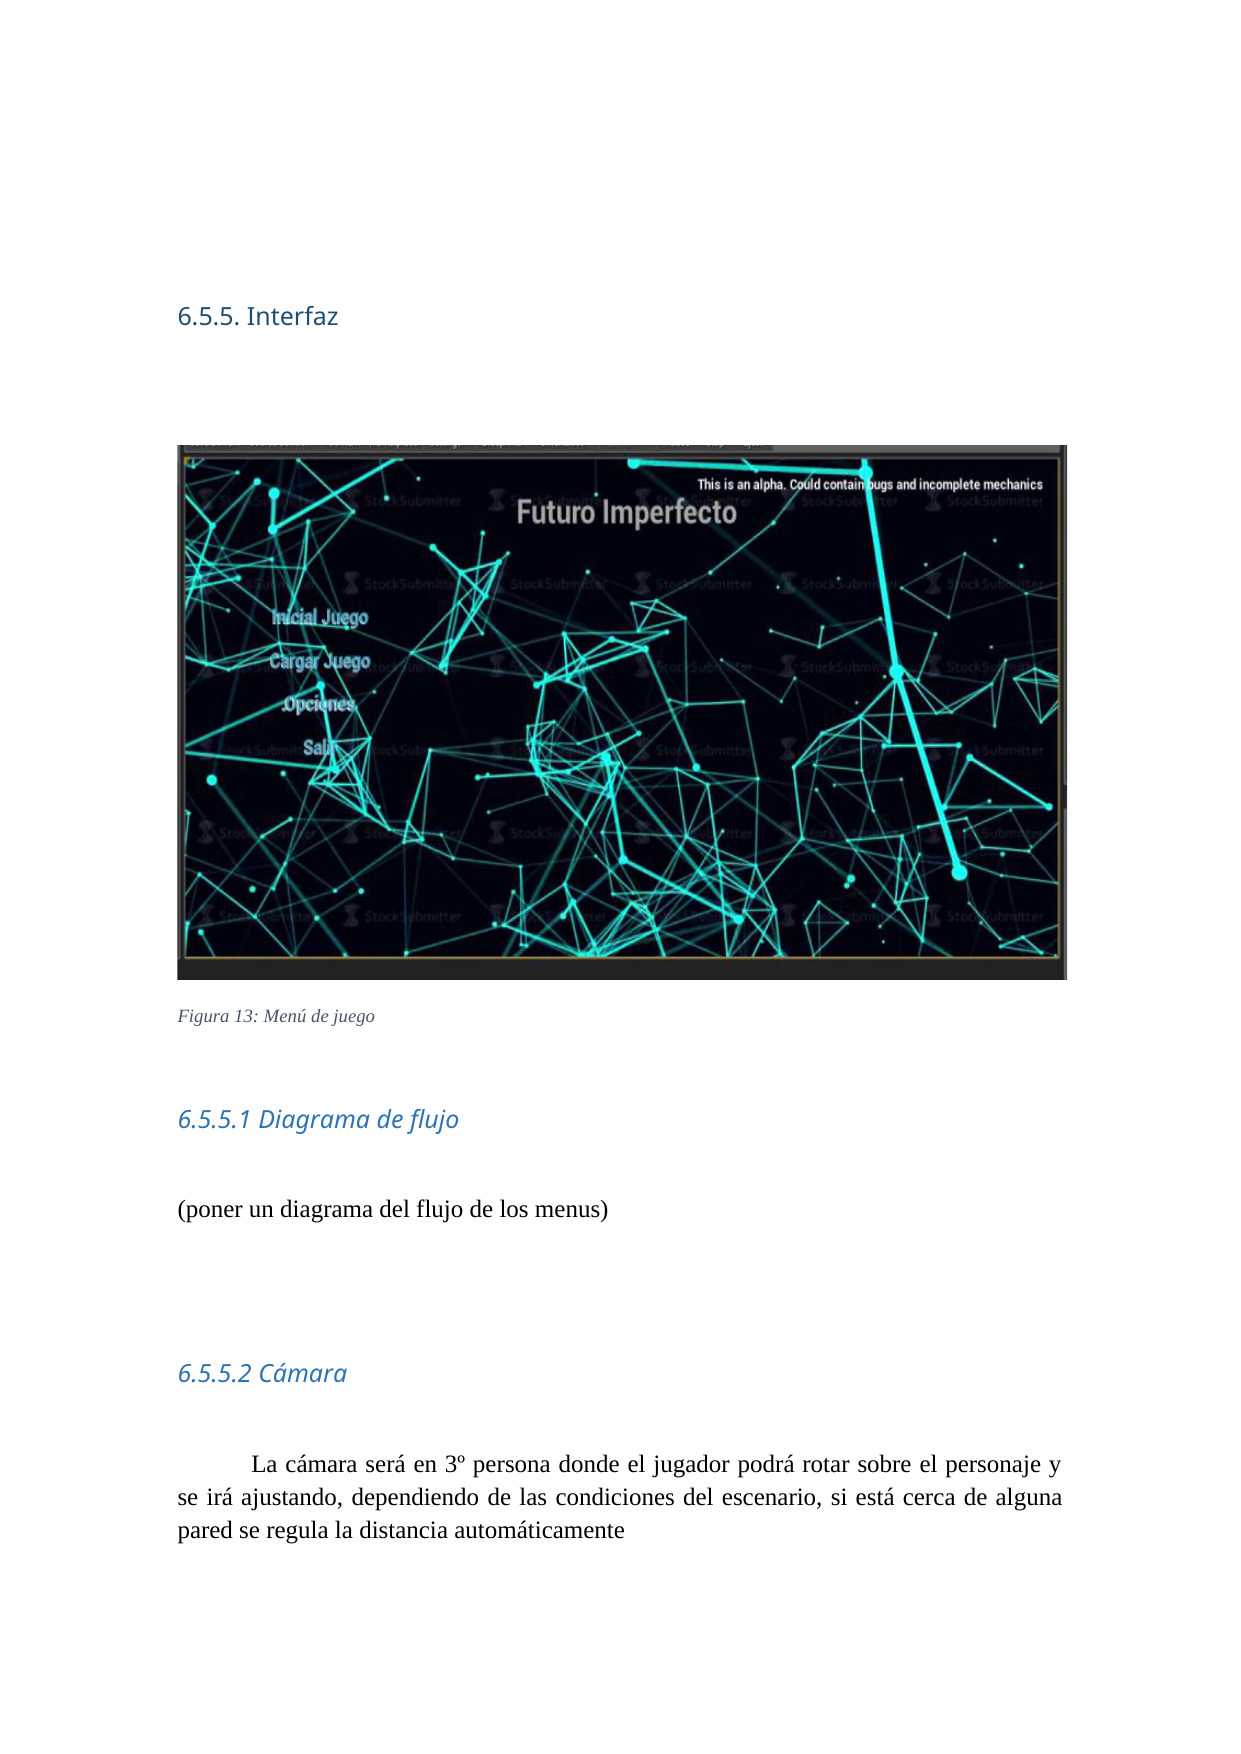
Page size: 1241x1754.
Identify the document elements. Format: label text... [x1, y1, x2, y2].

text La cámara será en 3º persona donde el jugador podrá rotar sobre el personaje y se irá ajustando, dependiendo de las condiciones del escenario, si está cerca de alguna pared se regula la distancia automáticamente [177, 1449, 1063, 1544]
subtitle 6.5.5.2 Cámara [177, 1356, 1063, 1390]
subtitle 6.5.5. Interfaz [177, 299, 1063, 333]
text (poner un diagrama del flujo de los menus) [177, 1194, 1063, 1223]
picture [177, 445, 1068, 980]
subtitle 6.5.5.1 Diagrama de flujo [177, 1101, 1063, 1135]
